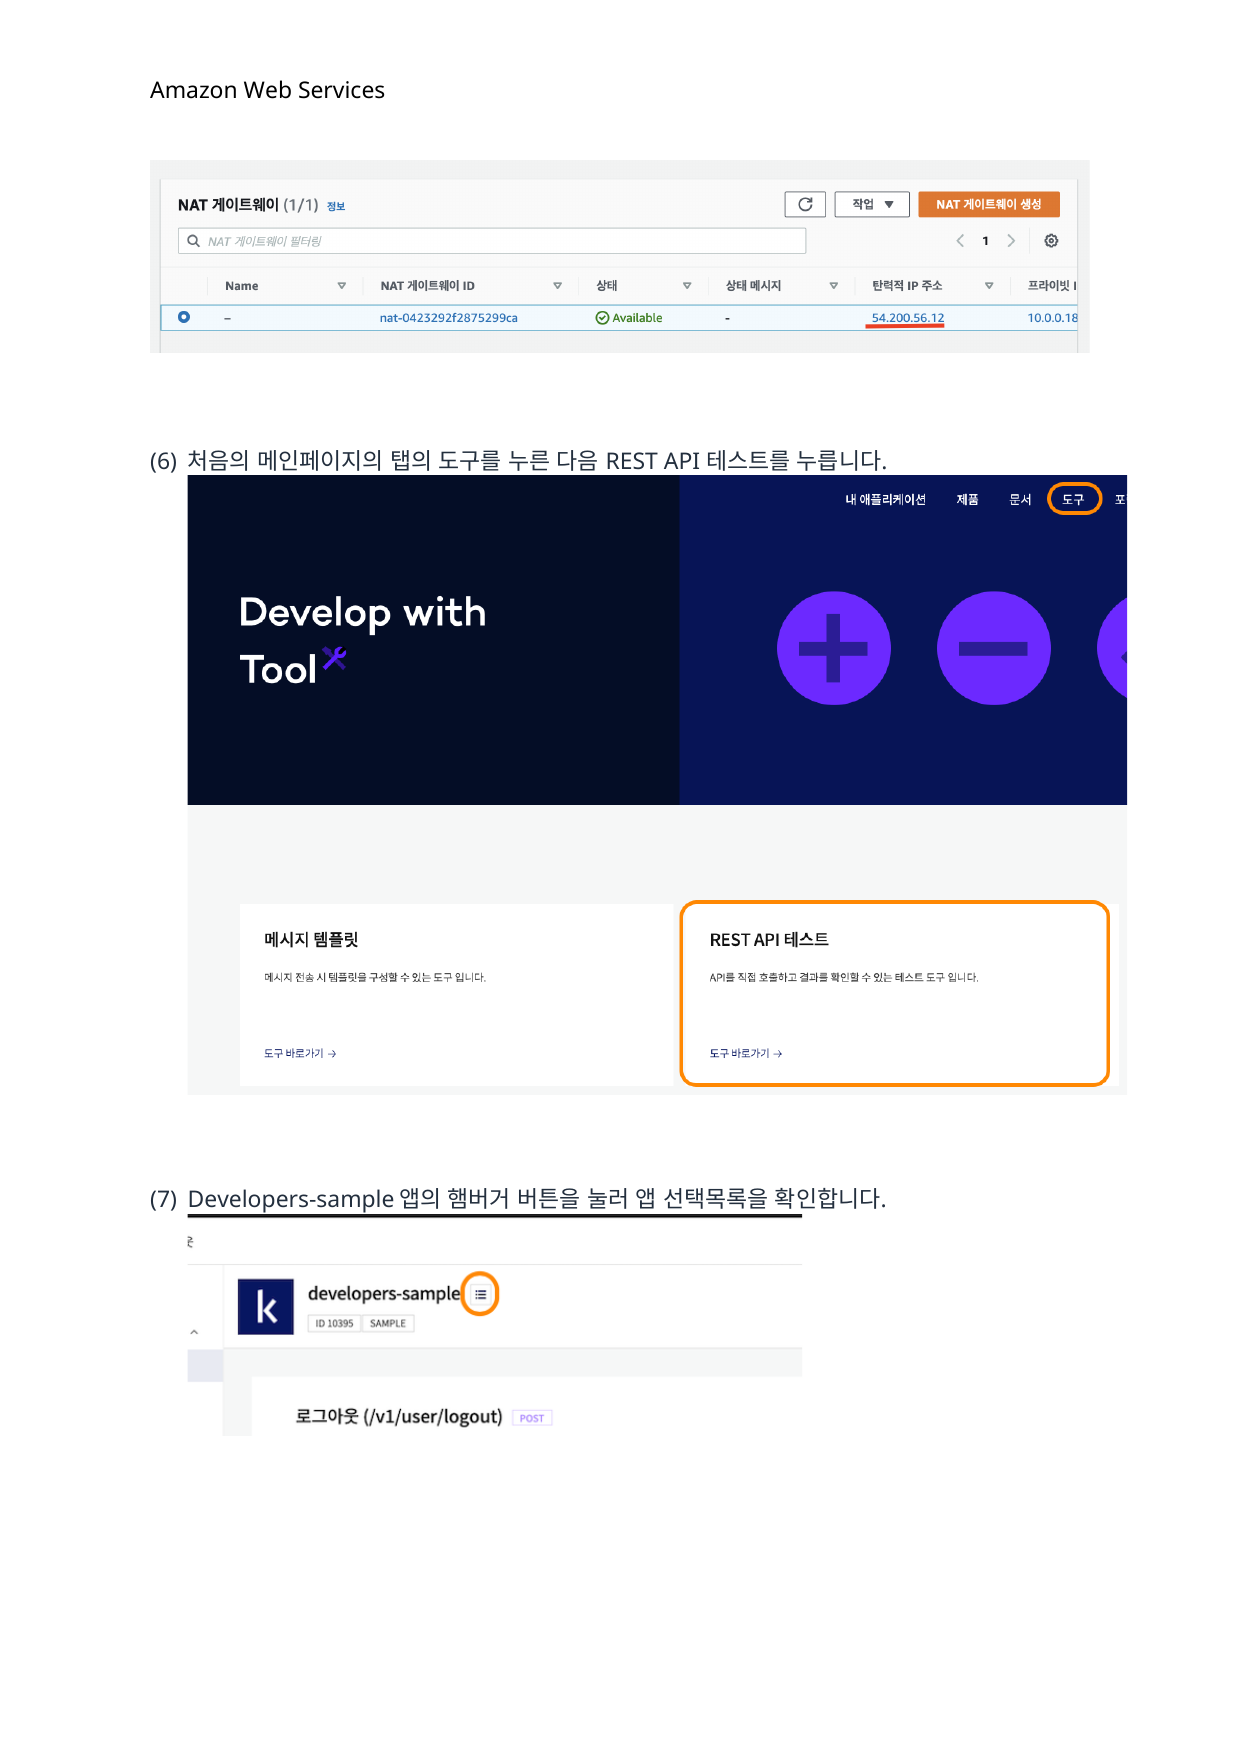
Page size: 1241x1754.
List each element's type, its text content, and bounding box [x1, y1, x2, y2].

picture [150, 160, 1090, 353]
picture [187, 475, 1128, 1095]
picture [187, 1214, 803, 1436]
